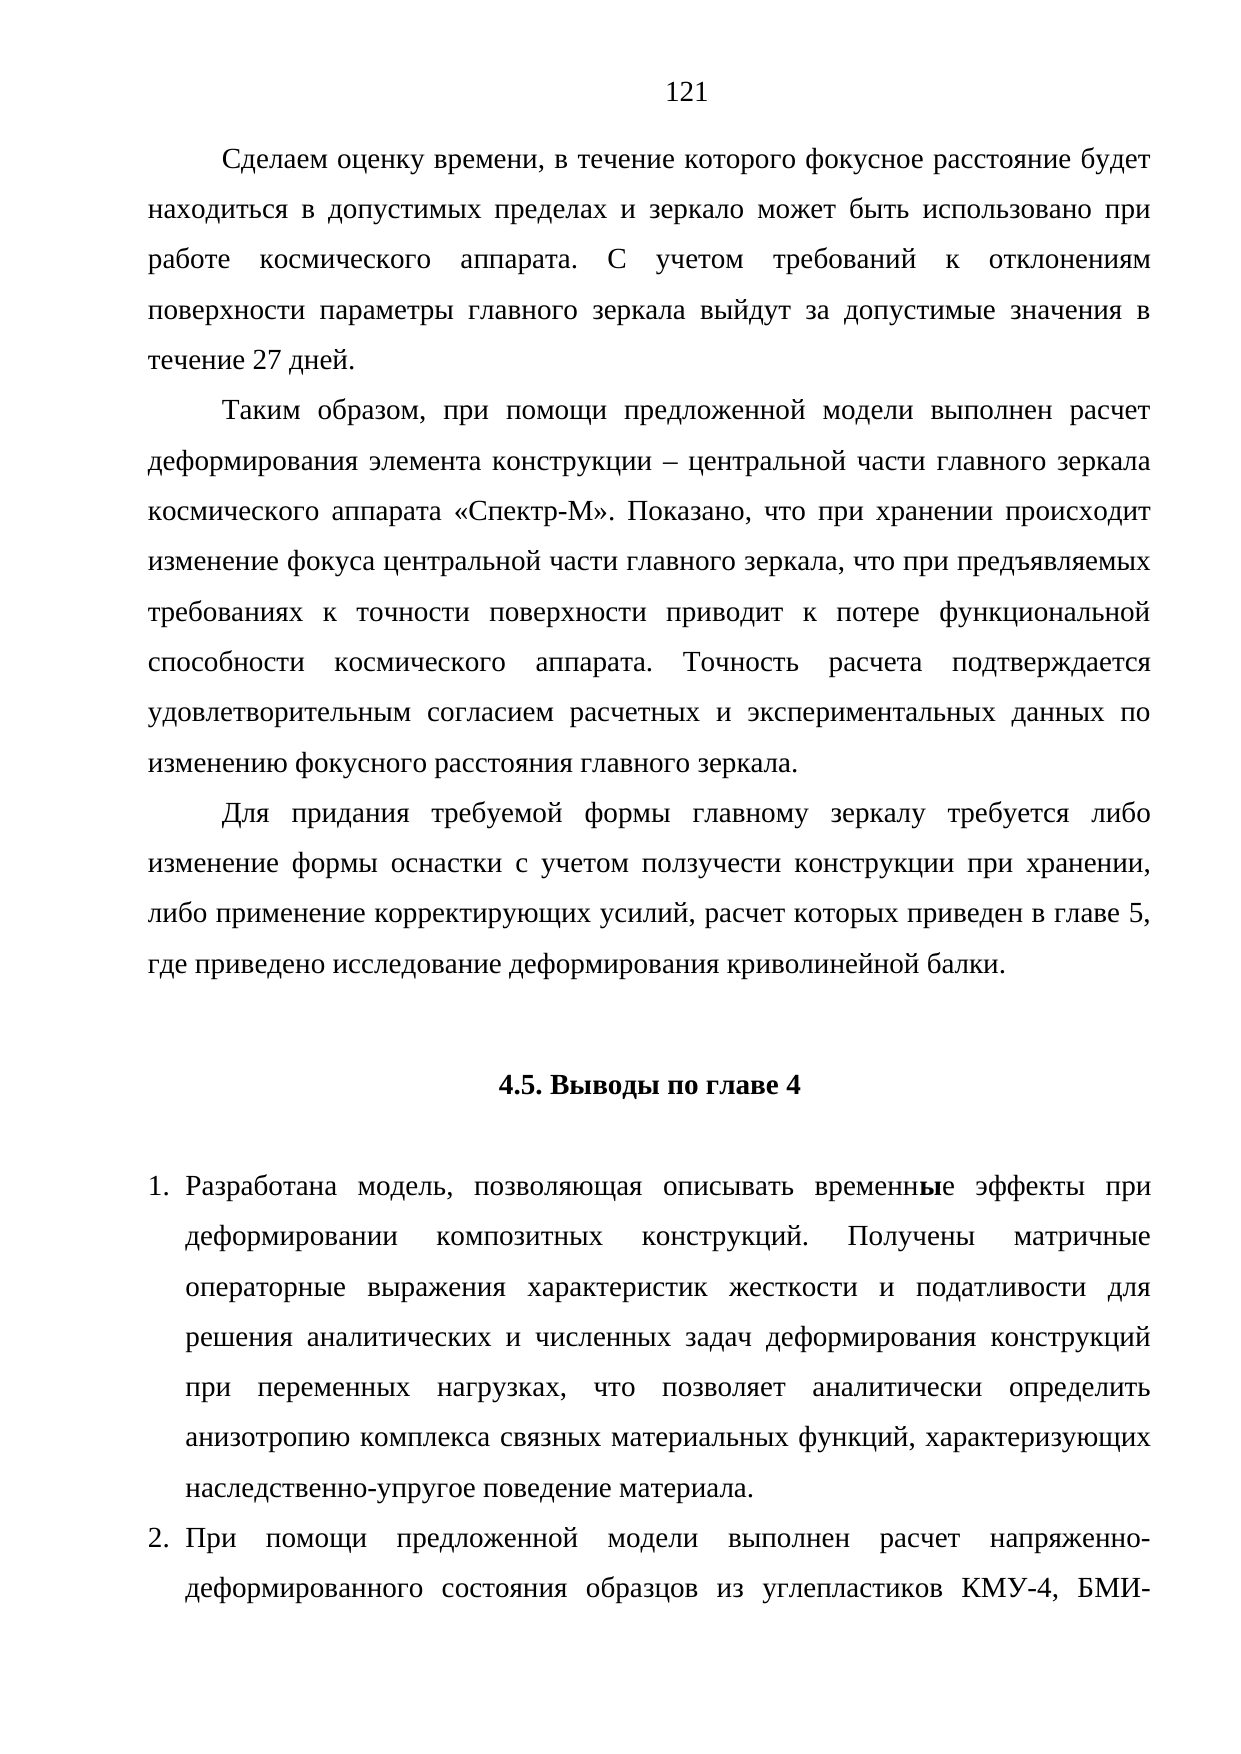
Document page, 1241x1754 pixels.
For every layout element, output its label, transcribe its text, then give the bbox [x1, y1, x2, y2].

text Сделаем оценку времени, в течение которого фокусное расстояние будет находиться в допустимых пределах и зеркало может быть использовано при работе космического аппарата. С учетом требований к отклонениям поверхности параметры главного зеркала выйдут за допустимые значения в течение 27 дней. [148, 141, 1152, 376]
text Для придания требуемой формы главному зеркалу требуется либо изменение формы оснастки с учетом ползучести конструкции при хранении, либо применение корректирующих усилий, расчет которых приведен в главе 5, где приведено исследование деформирования криволинейной балки. [148, 795, 1152, 979]
subtitle 4.5. Выводы по главе 4 [148, 1067, 1152, 1101]
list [148, 1520, 1152, 1604]
text Таким образом, при помощи предложенной модели выполнен расчет деформирования элемента конструкции – центральной части главного зеркала космического аппарата «Спектр-М». Показано, что при хранении происходит изменение фокуса центральной части главного зеркала, что при предъявляемых требованиях к точности поверхности приводит к потере функциональной способности космического аппарата. Точность расчета подтверждается удовлетворительным согласием расчетных и экспериментальных данных по изменению фокусного расстояния главного зеркала. [148, 392, 1152, 778]
list Разработана модель, позволяющая описывать временные эффекты при деформировании композитных конструкций. Получены матричные операторные выражения характеристик жесткости и податливости для решения аналитических и численных задач деформирования конструкций при переменных нагрузках, что позволяет аналитически определить анизотропию комплекса связных материальных функций, характеризующих наследственно-упругое поведение материала. [148, 1168, 1152, 1503]
